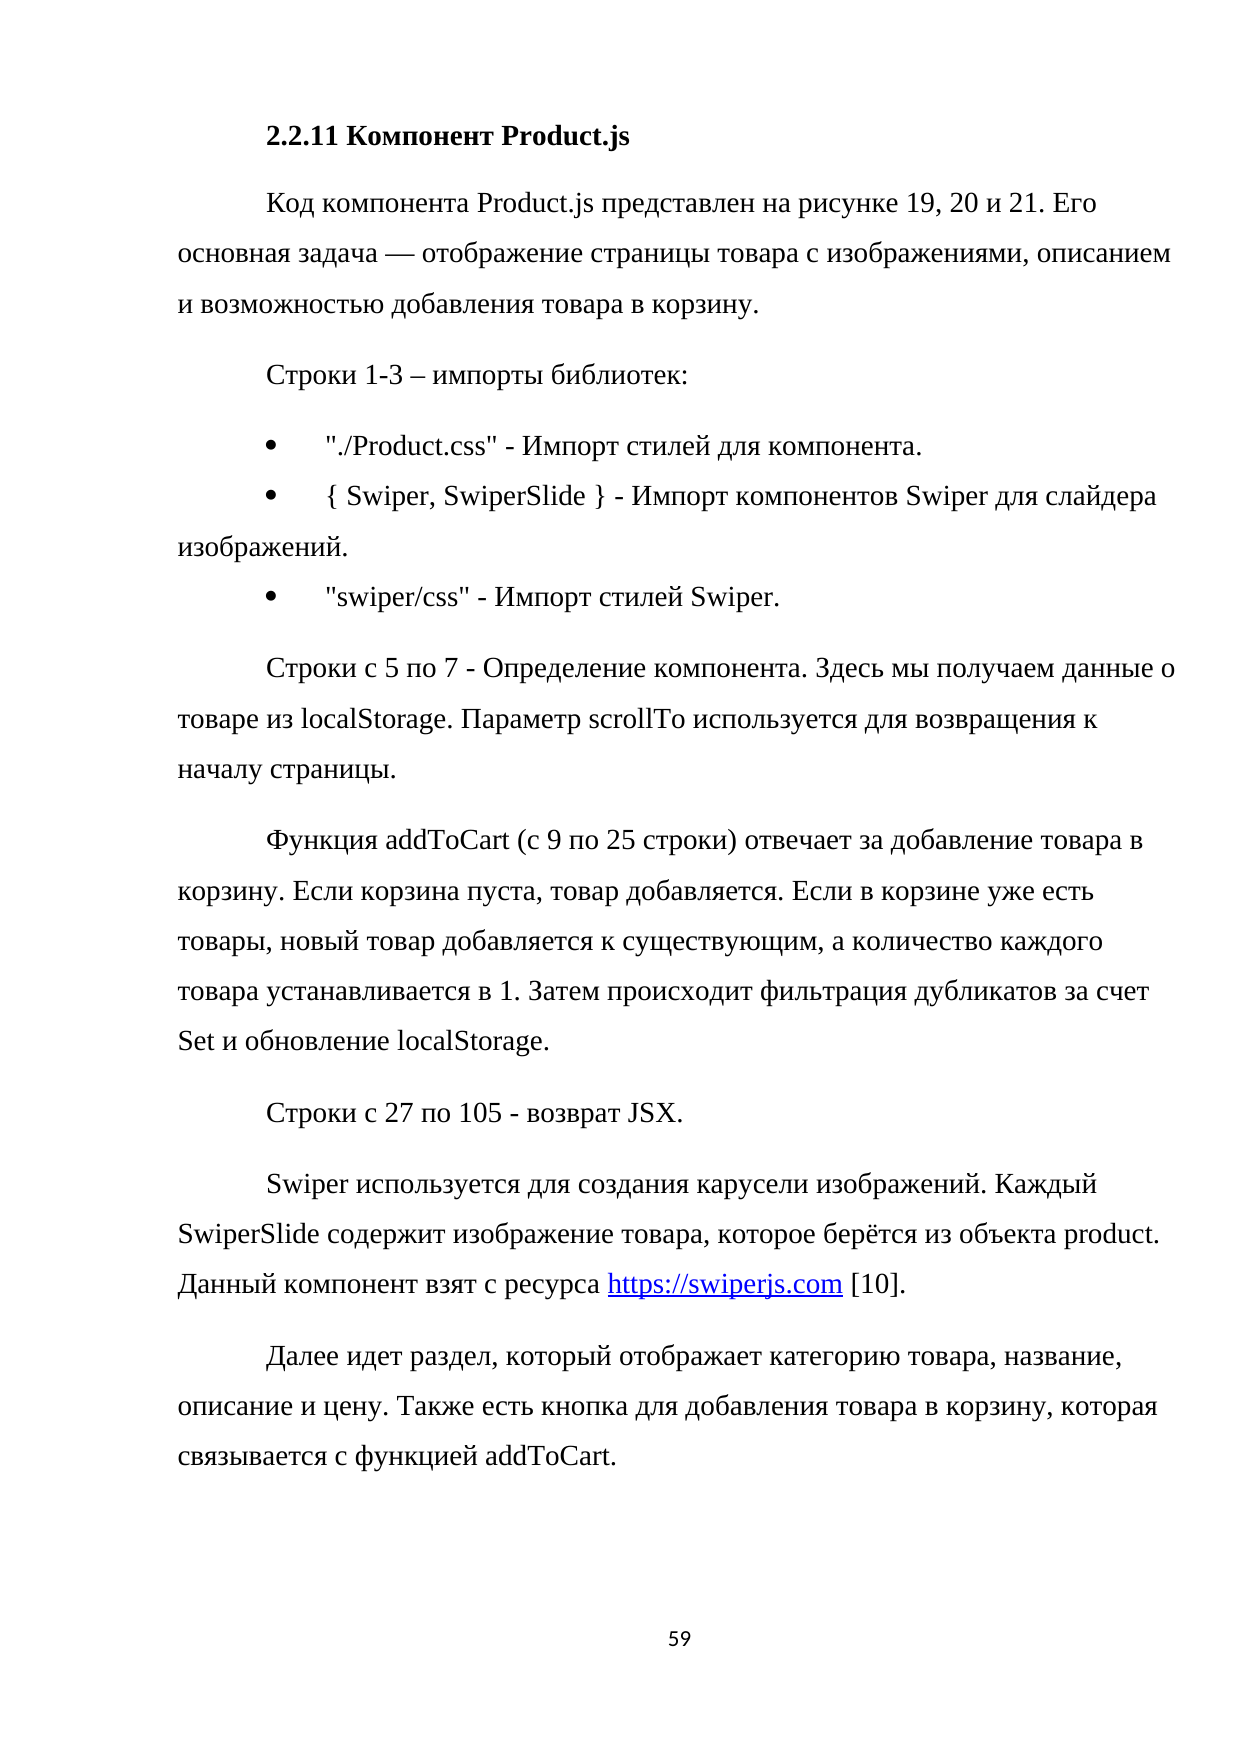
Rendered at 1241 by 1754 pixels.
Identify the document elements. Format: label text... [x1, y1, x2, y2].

list "swiper/css" - Импорт стилей Swiper. [177, 579, 1181, 613]
text Строки с 5 по 7 - Определение компонента. Здесь мы получаем данные о товаре из localStorage. Параметр scrollTo используется для возвращения к началу страницы. [177, 651, 1181, 785]
text Строки 1-3 – импорты библиотек: [177, 357, 1181, 391]
text Функция addToCart (с 9 по 25 строки) отвечает за добавление товара в корзину. Если корзина пуста, товар добавляется. Если в корзине уже есть товары, новый товар добавляется к существующим, а количество каждого товара устанавливается в 1. Затем происходит фильтрация дубликатов за счет Set и обновление localStorage. [177, 822, 1181, 1057]
text Код компонента Product.js представлен на рисунке 19, 20 и 21. Его основная задача — отображение страницы товара с изображениями, описанием и возможностью добавления товара в корзину. [177, 185, 1181, 319]
text Далее идет раздел, который отображает категорию товара, название, описание и цену. Также есть кнопка для добавления товара в корзину, которая связывается с функцией addToCart. [177, 1338, 1181, 1472]
list { Swiper, SwiperSlide } - Импорт компонентов Swiper для слайдера изображений. [177, 478, 1181, 562]
list "./Product.css" - Импорт стилей для компонента. [177, 428, 1181, 462]
text Строки с 27 по 105 - возврат JSX. [177, 1095, 1181, 1128]
text Swiper используется для создания карусели изображений. Каждый SwiperSlide содержит изображение товара, которое берётся из объекта product. Данный компонент взят с ресурса https://swiperjs.com [10]. [177, 1166, 1181, 1300]
subtitle 2.2.11 Компонент Product.js [177, 118, 1181, 152]
